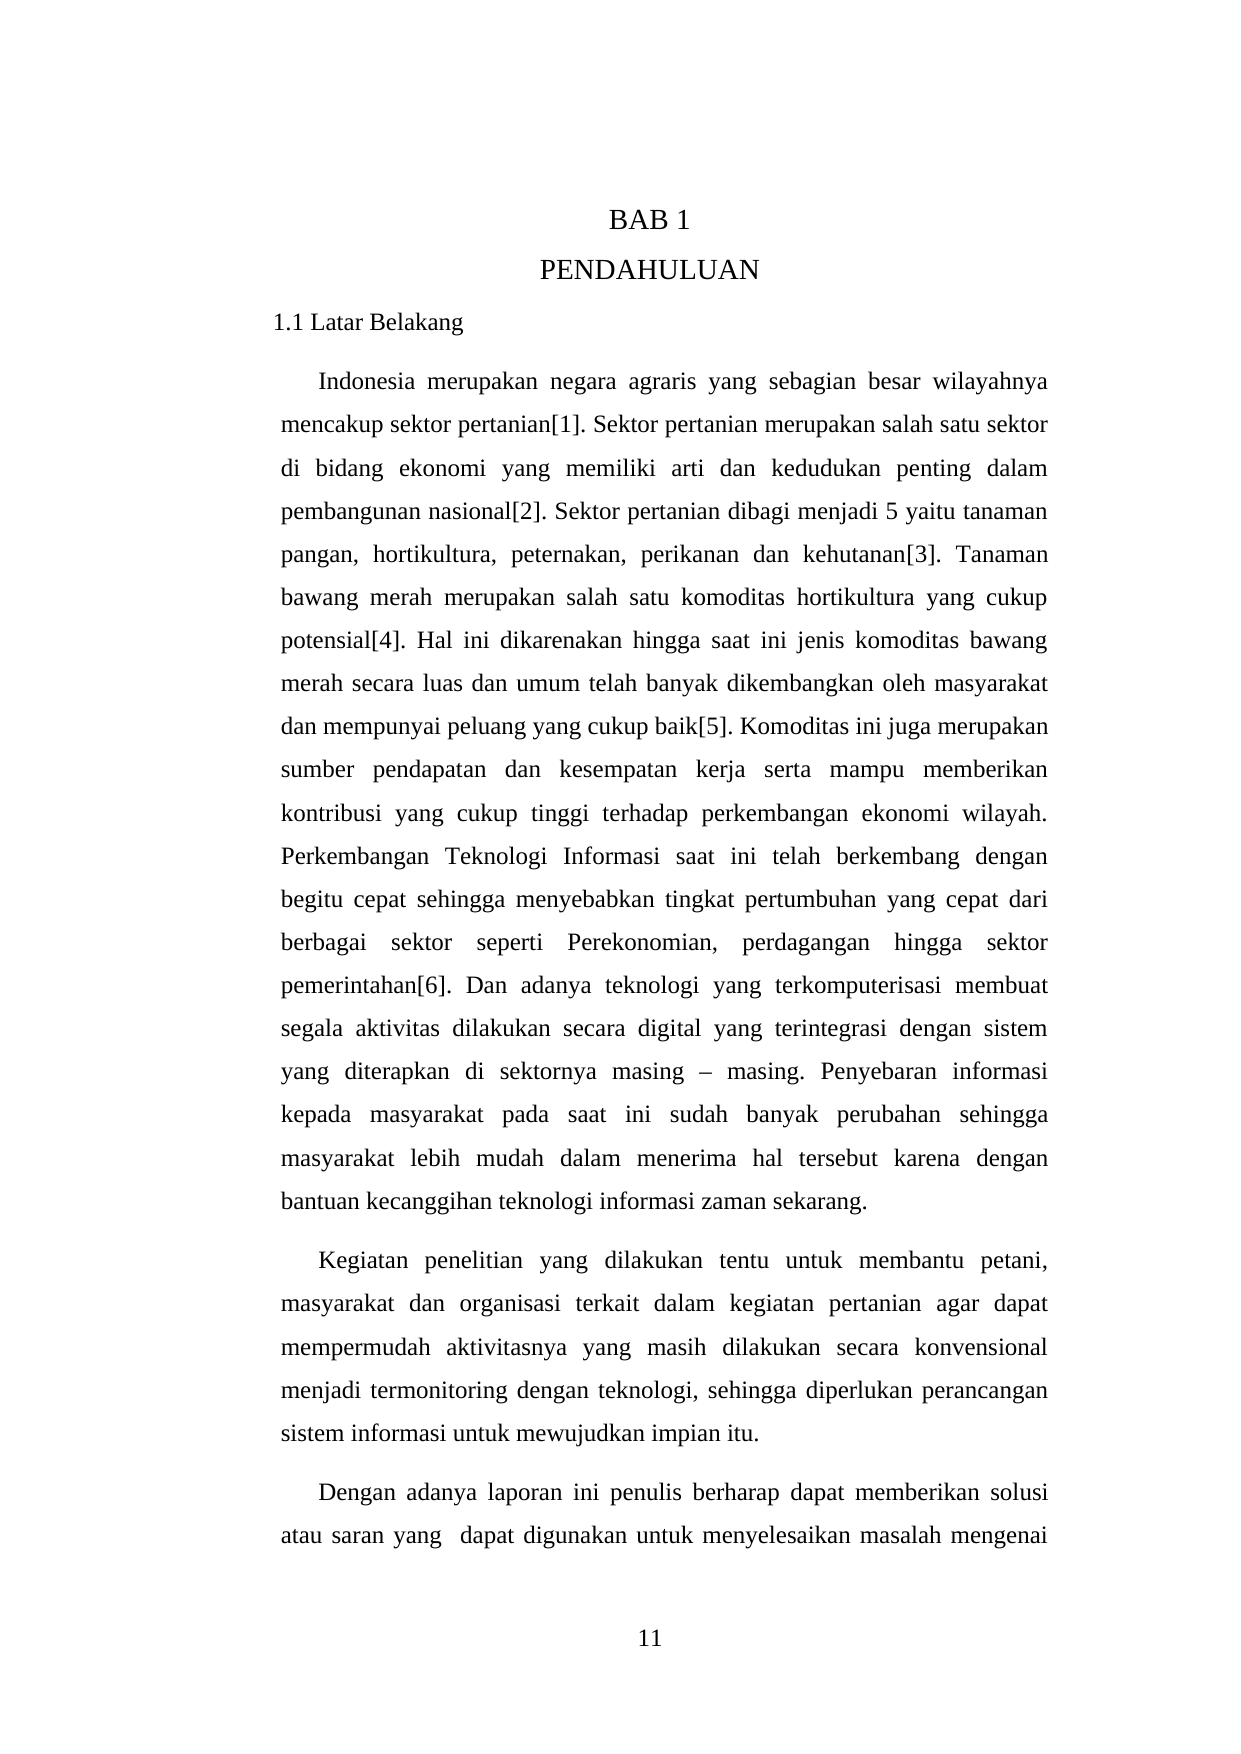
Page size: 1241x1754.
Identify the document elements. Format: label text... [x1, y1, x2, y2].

text Kegiatan penelitian yang dilakukan tentu untuk membantu petani, masyarakat dan organisasi terkait dalam kegiatan pertanian agar dapat mempermudah aktivitasnya yang masih dilakukan secara konvensional menjadi termonitoring dengan teknologi, sehingga diperlukan perancangan sistem informasi untuk mewujudkan impian itu. [281, 1245, 1048, 1447]
subtitle Latar Belakang [273, 307, 1063, 336]
text Indonesia merupakan negara agraris yang sebagian besar wilayahnya mencakup sektor pertanian[1]. Sektor pertanian merupakan salah satu sektor di bidang ekonomi yang memiliki arti dan kedudukan penting dalam pembangunan nasional[2]. Sektor pertanian dibagi menjadi 5 yaitu tanaman pangan, hortikultura, peternakan, perikanan dan kehutanan[3]. Tanaman bawang merah merupakan salah satu komoditas hortikultura yang cukup potensial[4]. Hal ini dikarenakan hingga saat ini jenis komoditas bawang merah secara luas dan umum telah banyak dikembangkan oleh masyarakat dan mempunyai peluang yang cukup baik[5]. Komoditas ini juga merupakan sumber pendapatan dan kesempatan kerja serta mampu memberikan kontribusi yang cukup tinggi terhadap perkembangan ekonomi wilayah. Perkembangan Teknologi Informasi saat ini telah berkembang dengan begitu cepat sehingga menyebabkan tingkat pertumbuhan yang cepat dari berbagai sektor seperti Perekonomian, perdagangan hingga sektor pemerintahan[6]. Dan adanya teknologi yang terkomputerisasi membuat segala aktivitas dilakukan secara digital yang terintegrasi dengan sistem yang diterapkan di sektornya masing – masing. Penyebaran informasi kepada masyarakat pada saat ini sudah banyak perubahan sehingga masyarakat lebih mudah dalam menerima hal tersebut karena dengan bantuan kecanggihan teknologi informasi zaman sekarang. [281, 366, 1048, 1214]
subtitle BAB 1 PENDAHULUAN [236, 202, 1063, 286]
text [281, 1477, 1048, 1549]
